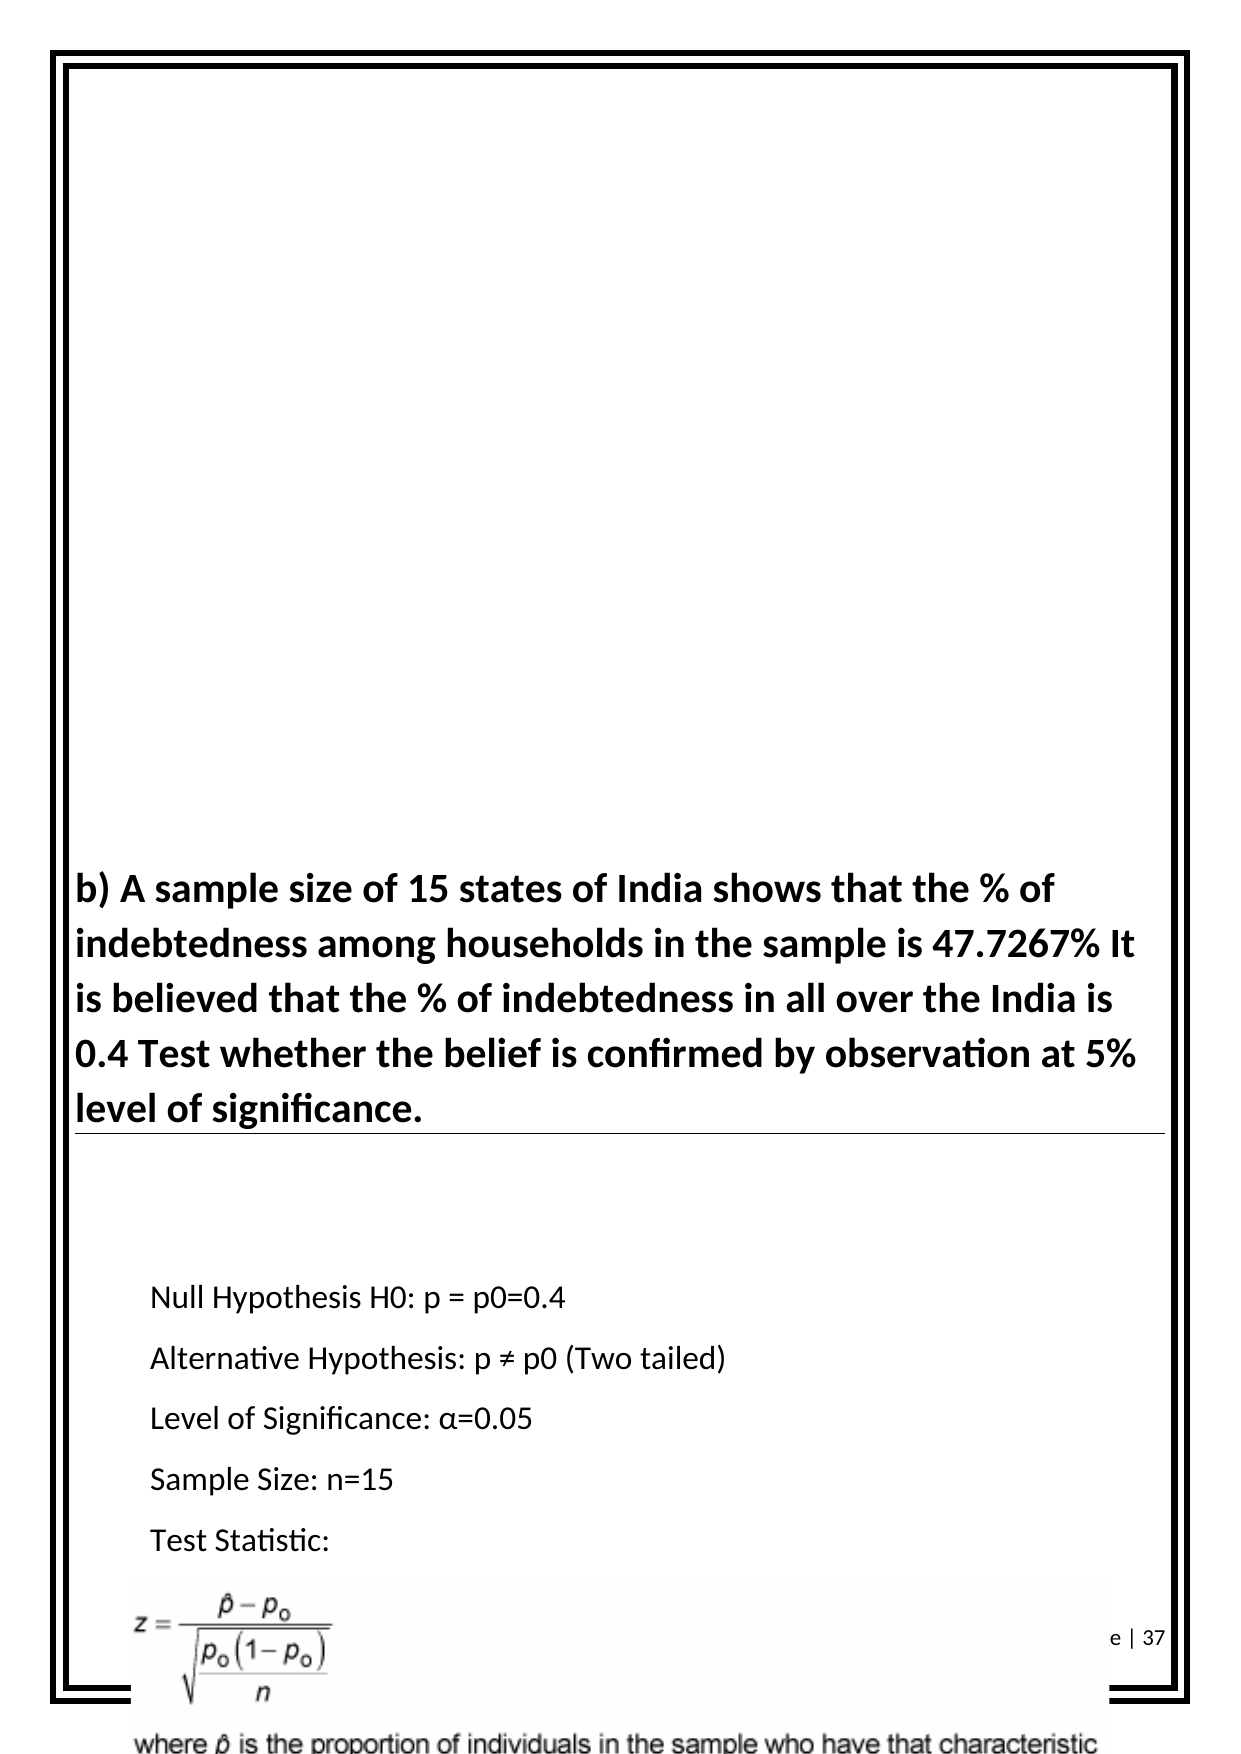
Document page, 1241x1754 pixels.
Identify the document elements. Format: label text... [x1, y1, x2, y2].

text Null Hypothesis H0: p = p0=0.4 [150, 1276, 1165, 1317]
text Sample Size: n=15 [150, 1458, 1165, 1499]
text b) A sample size of 15 states of India shows that the % of indebtedness among households in the sample is 47.7267% It is believed that the % of indebtedness in all over the India is 0.4 Test whether the belief is confirmed by observation at 5% level of significance. [75, 862, 1165, 1133]
picture [130, 1581, 1110, 1754]
text Level of Significance: α=0.05 [150, 1397, 1165, 1438]
text Test Statistic: [150, 1519, 1165, 1559]
text Alternative Hypothesis: p ≠ p0 (Two tailed) [150, 1337, 1165, 1377]
